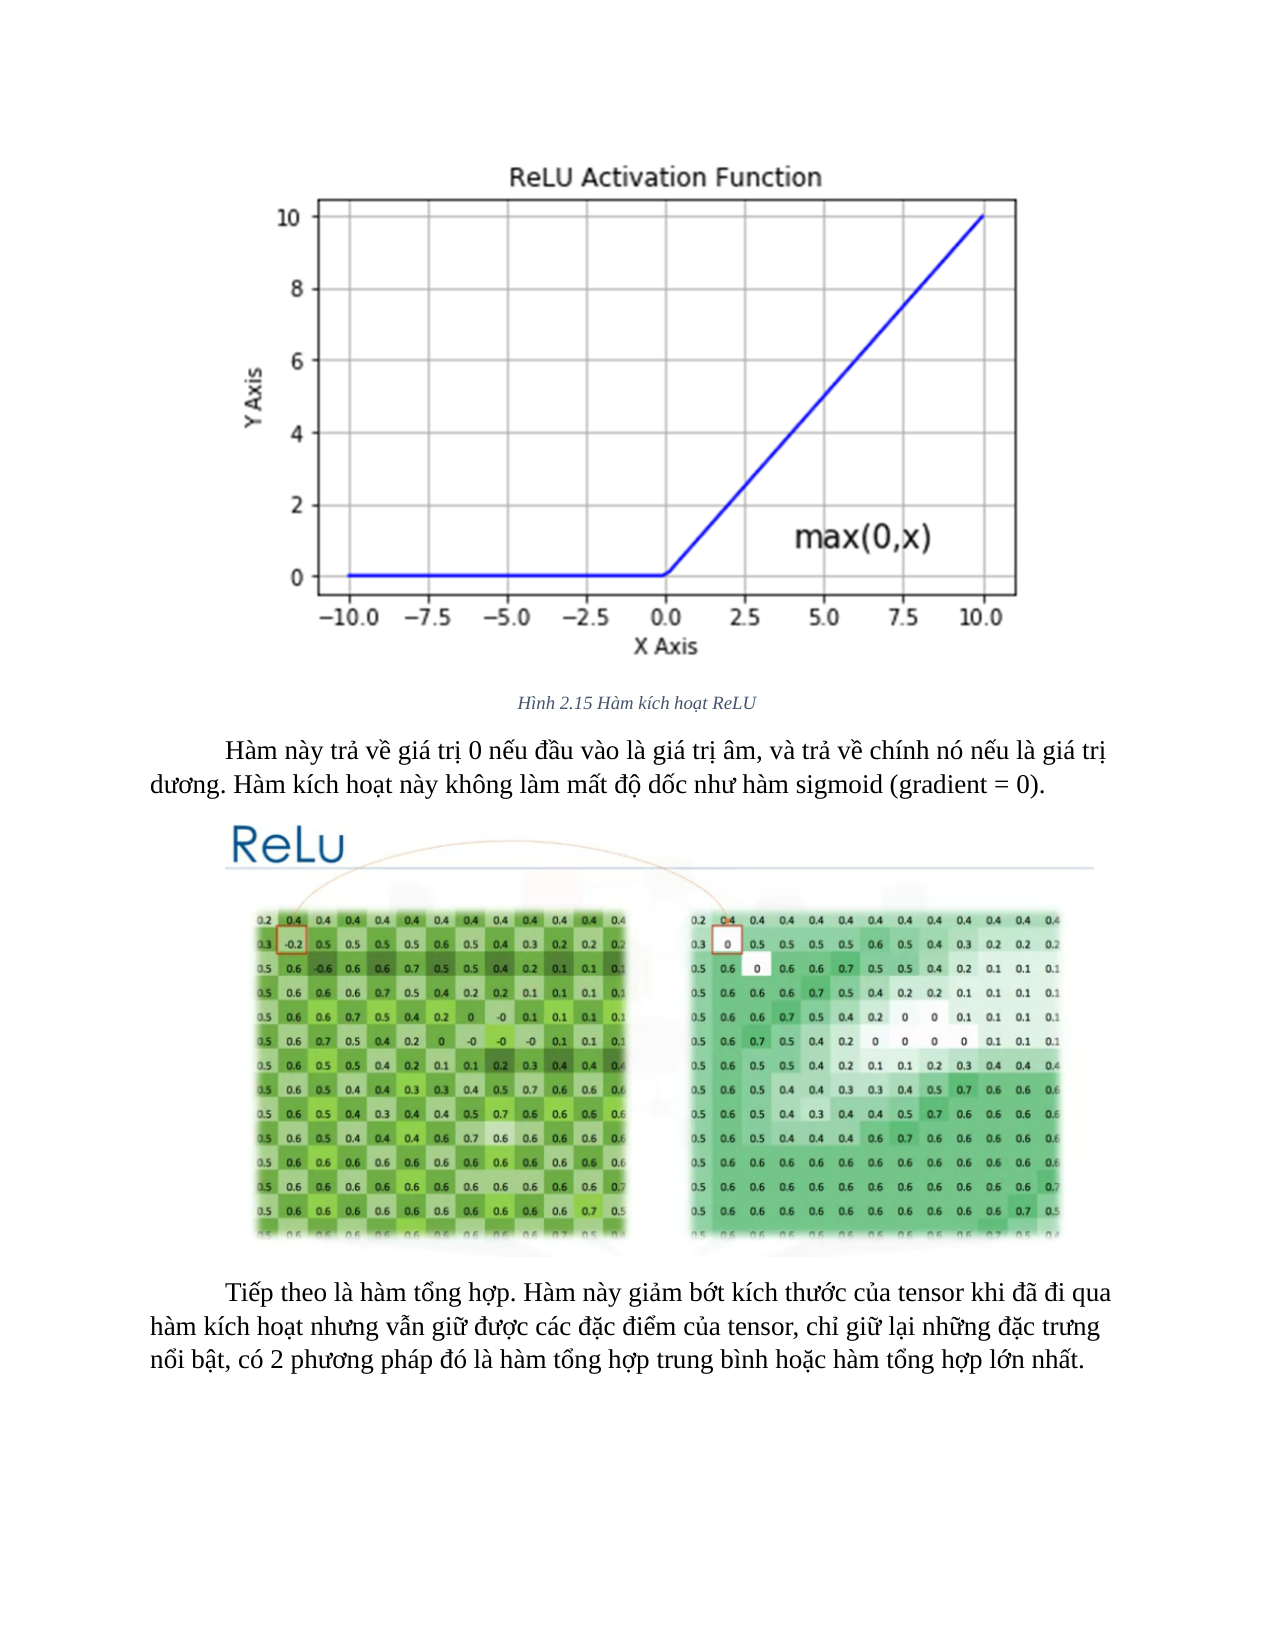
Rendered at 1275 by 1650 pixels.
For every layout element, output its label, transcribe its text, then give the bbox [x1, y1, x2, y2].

picture [225, 818, 1094, 1257]
picture [226, 150, 1049, 673]
text Hình 2.15 Hàm kích hoạt ReLU [150, 692, 1125, 714]
text Tiếp theo là hàm tổng hợp. Hàm này giảm bớt kích thước của tensor khi đã đi qua hàm kích hoạt nhưng vẫn giữ được các đặc điểm của tensor, chỉ giữ lại những đặc trưng nổi bật, có 2 phương pháp đó là hàm tổng hợp trung bình hoặc hàm tổng hợp lớn nhất. [150, 1276, 1125, 1374]
text Hàm này trả về giá trị 0 nếu đầu vào là giá trị âm, và trả về chính nó nếu là giá trị dương. Hàm kích hoạt này không làm mất độ dốc như hàm sigmoid (gradient = 0). [150, 734, 1125, 799]
